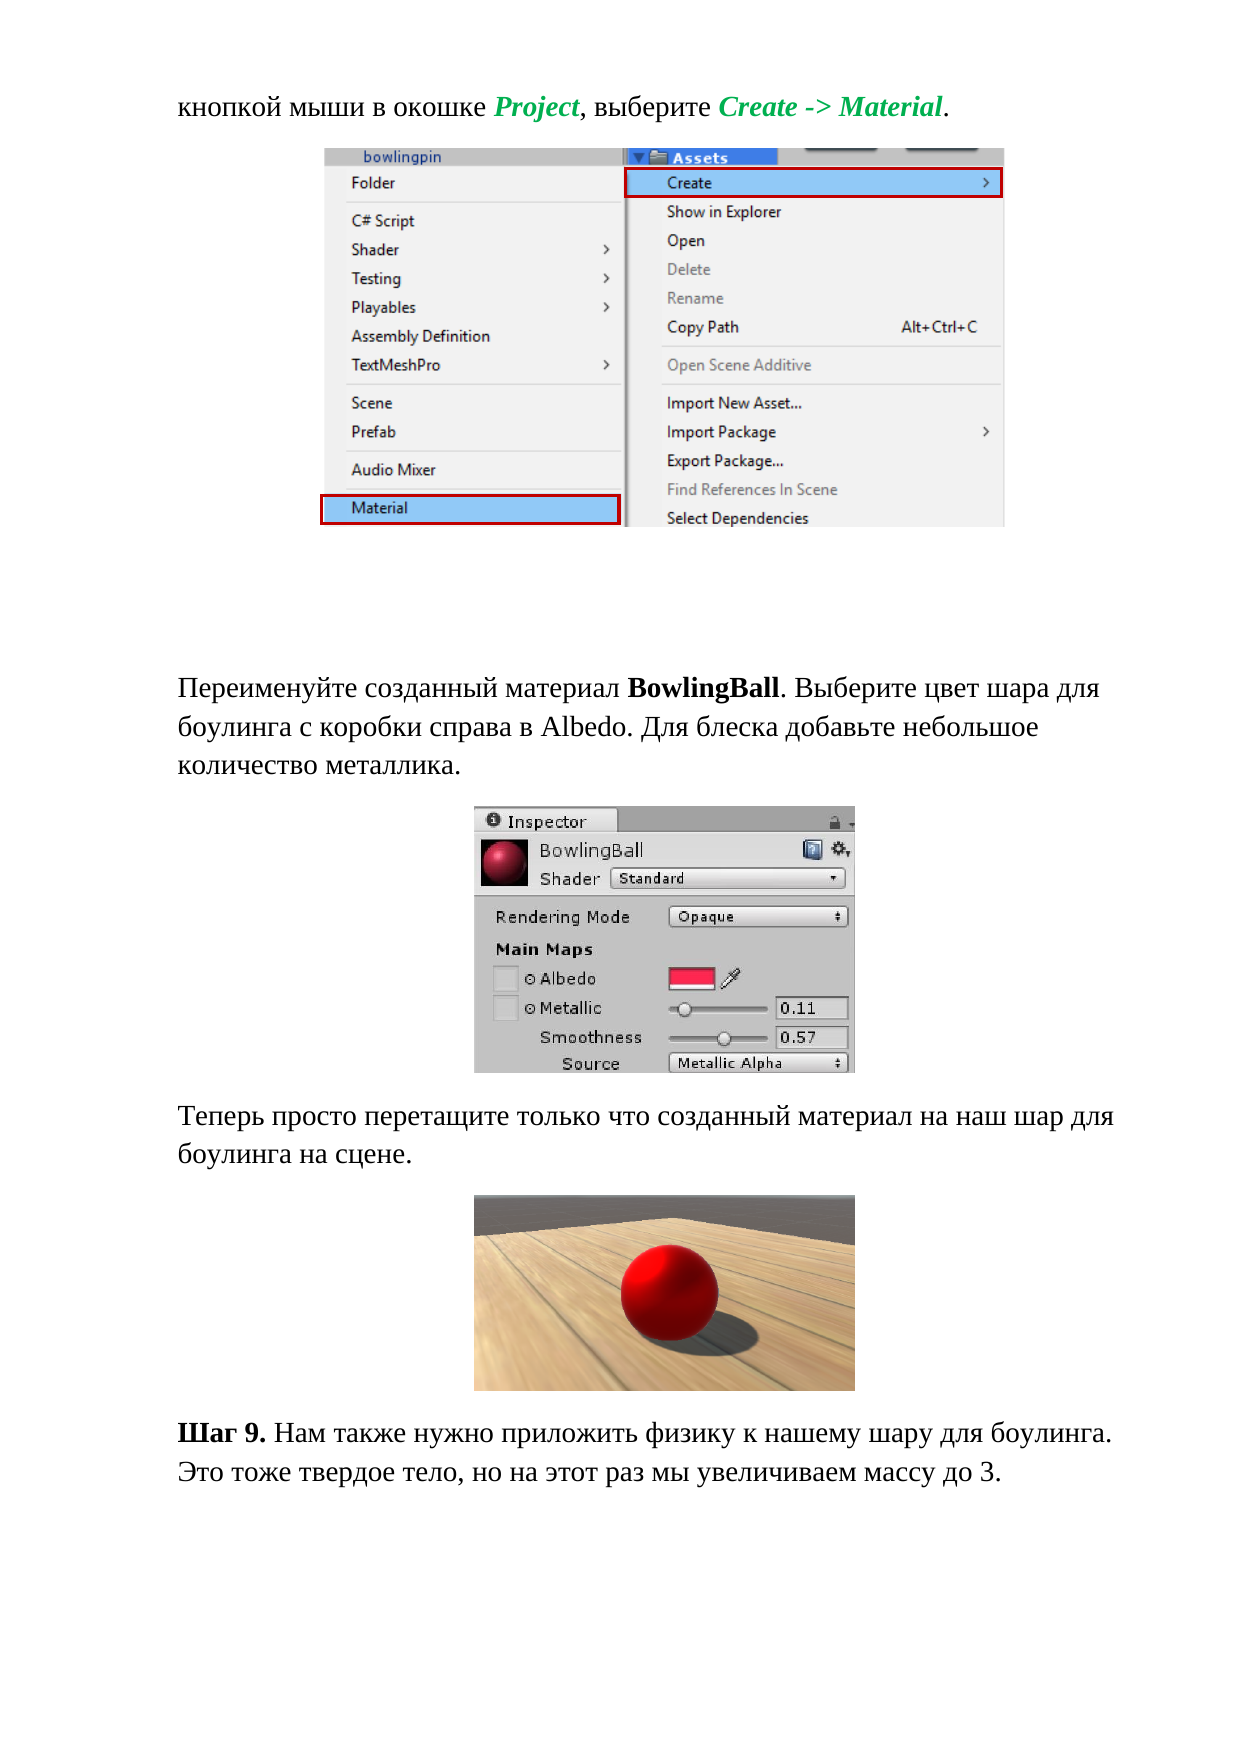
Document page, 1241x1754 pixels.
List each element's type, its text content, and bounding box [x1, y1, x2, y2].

text Теперь просто перетащите только что созданный материал на наш шар для боулинга на сцене. [177, 1098, 1152, 1170]
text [177, 89, 1152, 122]
text Переименуйте созданный материал BowlingBall. Выберите цвет шара для боулинга с коробки справа в Albedo. Для блеска добавьте небольшое количество металлика. [177, 670, 1152, 781]
picture [474, 1195, 855, 1391]
picture [474, 806, 855, 1073]
picture [324, 148, 1005, 527]
picture [324, 497, 617, 522]
text Шаг 9. Нам также нужно приложить физику к нашему шару для боулинга. Это тоже твердое тело, но на этот раз мы увеличиваем массу до 3. [177, 1415, 1152, 1487]
